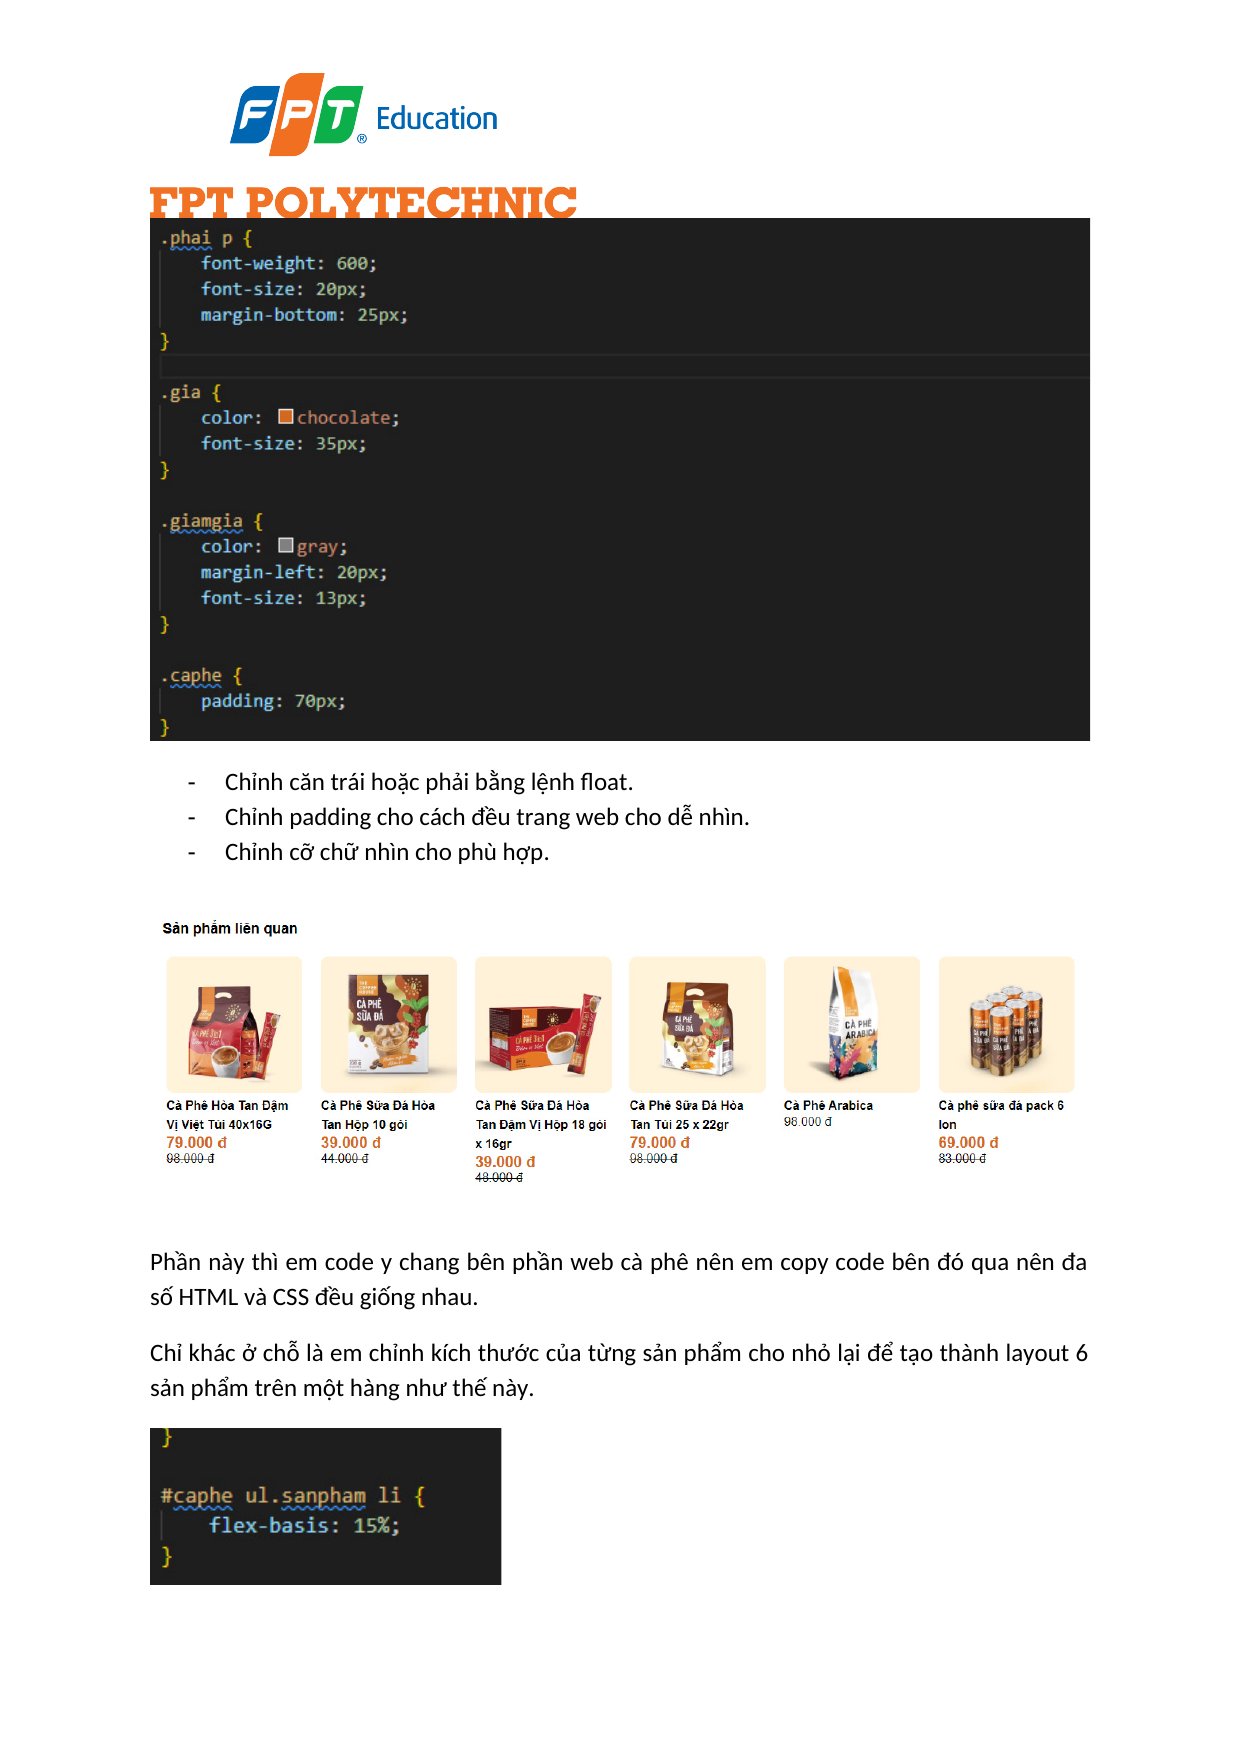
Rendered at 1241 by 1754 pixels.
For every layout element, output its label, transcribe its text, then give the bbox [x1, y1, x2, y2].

picture [150, 73, 1091, 741]
list Chỉnh padding cho cách đều trang web cho dễ nhìn. [187, 801, 1090, 831]
text Phần này thì em code y chang bên phần web cà phê nên em copy code bên đó qua nên đa số HTML và CSS đều giống nhau. [150, 1246, 1090, 1312]
text Chỉ khác ở chỗ là em chỉnh kích thước của từng sản phẩm cho nhỏ lại để tạo thành layout 6 sản phẩm trên một hàng như thế này. [150, 1337, 1090, 1403]
picture [150, 891, 1091, 1222]
picture [150, 1428, 502, 1585]
list Chỉnh căn trái hoặc phải bằng lệnh float. [187, 766, 1090, 796]
list Chỉnh cỡ chữ nhìn cho phù hợp. [187, 836, 1090, 866]
